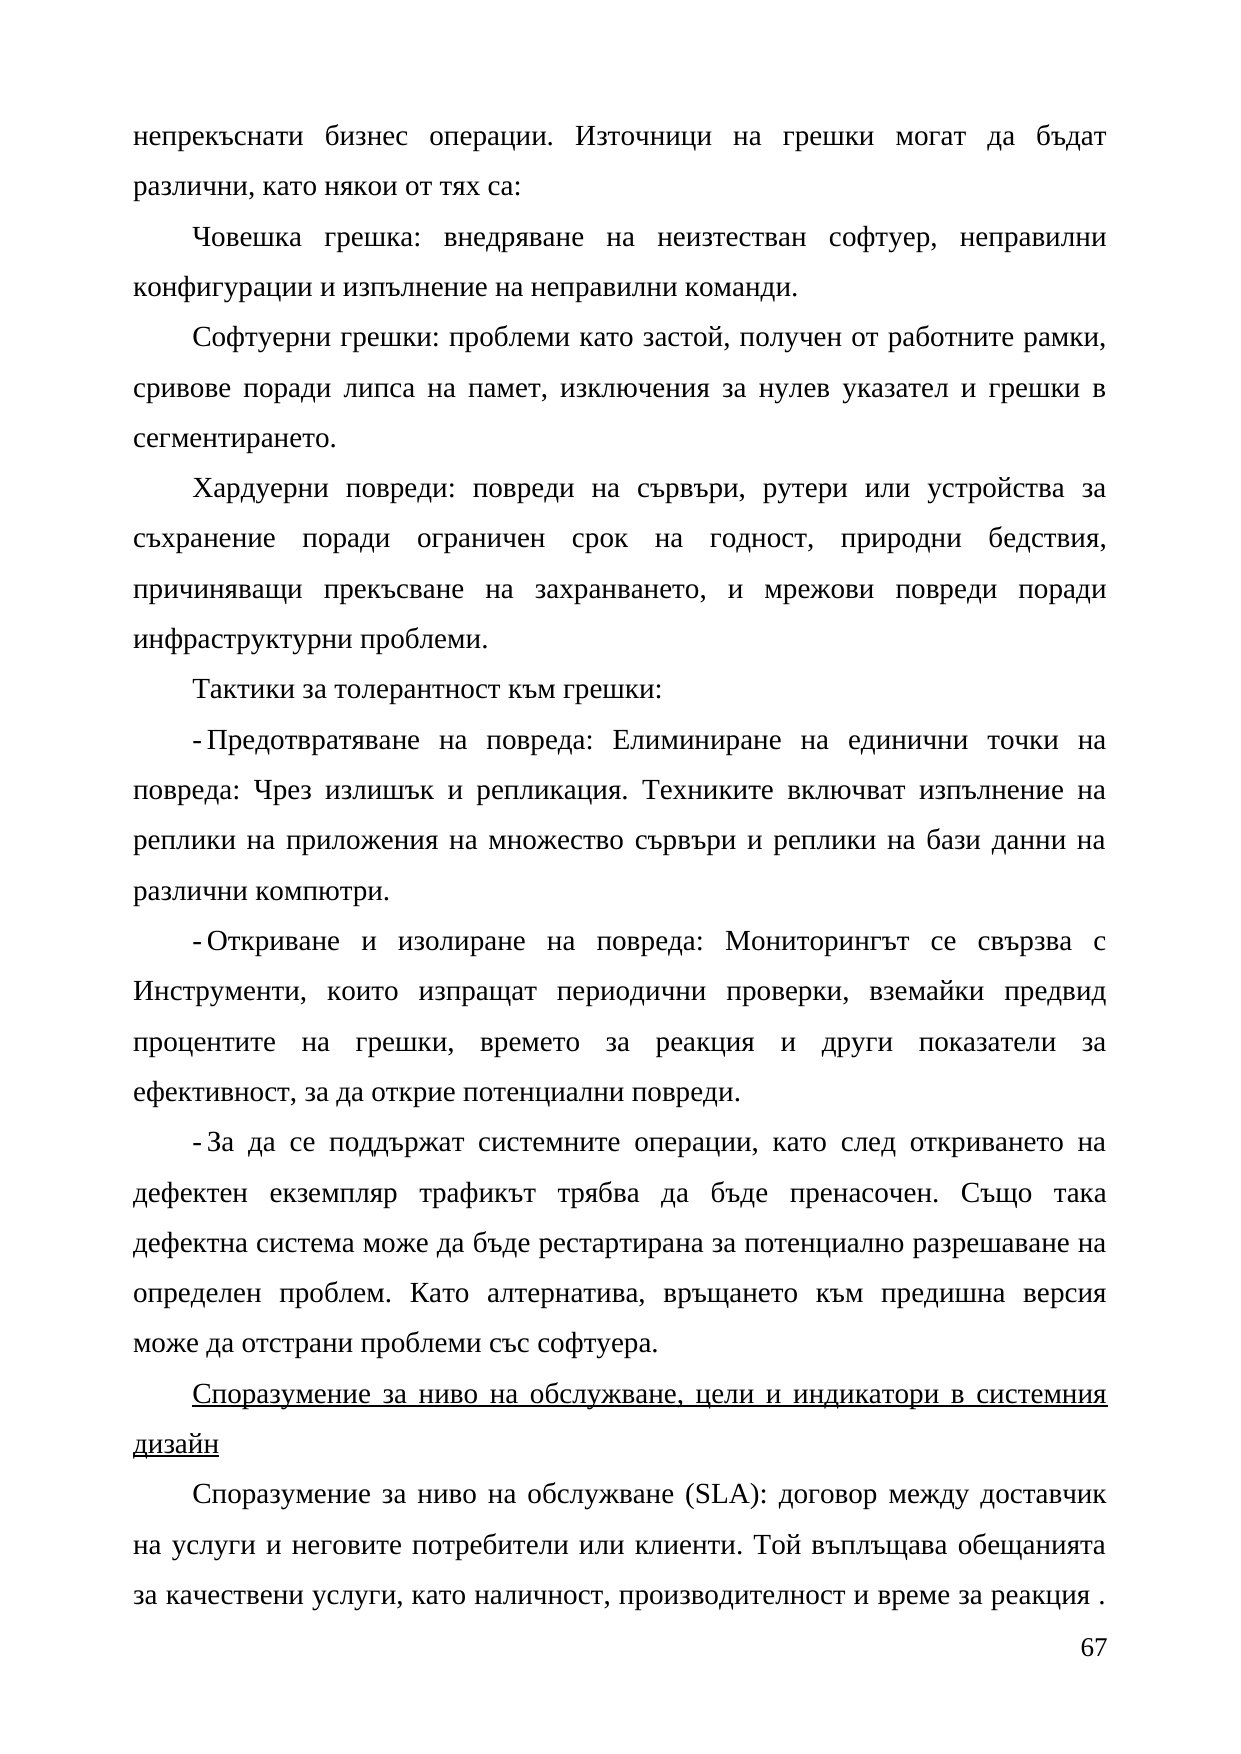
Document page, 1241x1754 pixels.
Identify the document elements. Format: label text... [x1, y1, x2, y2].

text - Откриване и изолиране на повреда: Мониторингът се свързва с Инструменти, които изпращат периодични проверки, вземайки предвид процентите на грешки, времето за реакция и други показатели за ефективност, за да открие потенциални повреди. [133, 923, 1107, 1108]
text Споразумение за ниво на обслужване, цели и индикатори в системния дизайн [133, 1376, 1107, 1460]
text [133, 1477, 1107, 1611]
text Софтуерни грешки: проблеми като застой, получен от работните рамки, сривове поради липса на памет, изключения за нулев указател и грешки в сегментирането. [133, 319, 1107, 453]
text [133, 118, 1107, 202]
text Тактики за толерантност към грешки: [133, 672, 1107, 705]
text - За да се поддържат системните операции, като след откриването на дефектен екземпляр трафикът трябва да бъде пренасочен. Също така дефектна система може да бъде рестартирана за потенциално разрешаване на определен проблем. Като алтернатива, връщането към предишна версия може да отстрани проблеми със софтуера. [133, 1124, 1107, 1359]
text Човешка грешка: внедряване на неизтестван софтуер, неправилни конфигурации и изпълнение на неправилни команди. [133, 219, 1107, 303]
text Хардуерни повреди: повреди на сървъри, рутери или устройства за съхранение поради ограничен срок на годност, природни бедствия, причиняващи прекъсване на захранването, и мрежови повреди поради инфраструктурни проблеми. [133, 470, 1107, 655]
text - Предотвратяване на повреда: Елиминиране на единични точки на повреда: Чрез излишък и репликация. Техниките включват изпълнение на реплики на приложения на множество сървъри и реплики на бази данни на различни компютри. [133, 722, 1107, 906]
